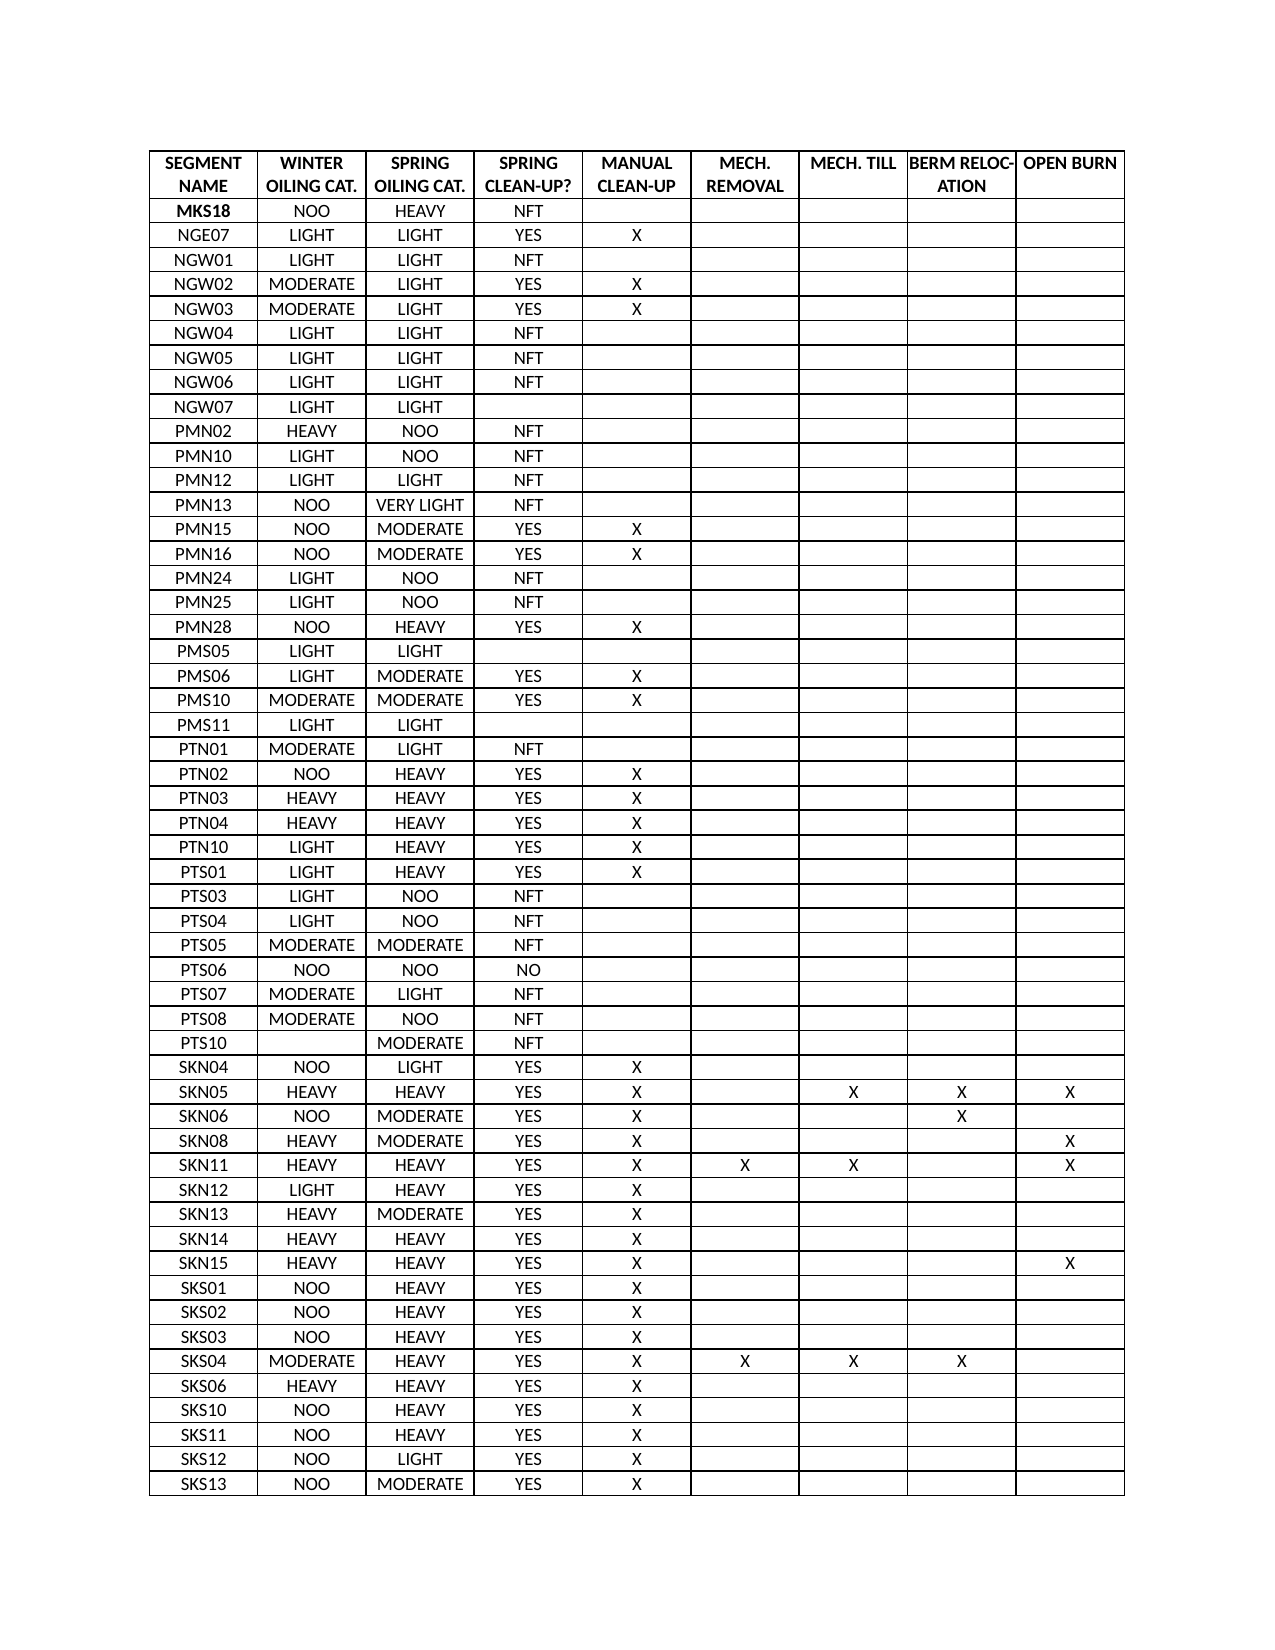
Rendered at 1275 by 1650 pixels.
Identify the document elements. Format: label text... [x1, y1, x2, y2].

table_cell PMN25 [150, 591, 257, 613]
table_cell [908, 664, 1015, 687]
table_cell X [583, 1178, 690, 1201]
table_cell [908, 1276, 1015, 1299]
table_cell X [583, 615, 690, 638]
table_cell YES [475, 860, 582, 883]
table_cell X [583, 689, 690, 711]
table_cell LIGHT [367, 713, 473, 736]
table_cell [800, 713, 907, 736]
table_cell [800, 1276, 907, 1299]
table_cell PMN02 [150, 419, 257, 442]
table_cell X [583, 787, 690, 809]
table_cell NFT [475, 370, 582, 393]
table_cell PTS08 [150, 1007, 257, 1030]
table_cell [692, 1227, 798, 1250]
table_cell [692, 836, 798, 858]
table_cell [692, 591, 798, 613]
table_cell PTN01 [150, 738, 257, 760]
table_cell [908, 762, 1015, 785]
table_cell LIGHT [258, 1178, 365, 1201]
table_cell [1017, 1056, 1124, 1079]
table_cell [908, 615, 1015, 638]
table_cell X [583, 762, 690, 785]
table_cell [1017, 272, 1124, 295]
table_cell NOO [367, 909, 473, 932]
table_cell NOO [258, 1472, 365, 1495]
table_cell [1017, 958, 1124, 981]
table_cell [800, 762, 907, 785]
table_cell [583, 444, 690, 467]
table_cell NOO [367, 566, 473, 589]
table_cell [908, 1374, 1015, 1397]
table_cell [800, 370, 907, 393]
table_cell LIGHT [258, 836, 365, 858]
table_cell [692, 1301, 798, 1323]
table_cell NOO [367, 591, 473, 613]
table_cell [800, 958, 907, 981]
table_cell NFT [475, 885, 582, 907]
table_cell SKS03 [150, 1325, 257, 1348]
table_cell [908, 419, 1015, 442]
table_cell [908, 958, 1015, 981]
table_header MECH. TILL [800, 152, 907, 197]
table_cell [908, 909, 1015, 932]
table_cell [908, 444, 1015, 467]
table_cell [908, 1423, 1015, 1446]
table_cell [1017, 346, 1124, 369]
table_header OPEN BURN [1017, 152, 1124, 197]
table_cell [800, 909, 907, 932]
table_cell NGW02 [150, 272, 257, 295]
table_cell LIGHT [367, 982, 473, 1005]
table_cell [583, 640, 690, 662]
table_cell NOO [367, 885, 473, 907]
table_cell [692, 664, 798, 687]
table_cell HEAVY [367, 1080, 473, 1103]
table_cell MODERATE [367, 689, 473, 711]
table_cell [908, 517, 1015, 540]
table_cell [692, 493, 798, 516]
table_cell YES [475, 297, 582, 320]
table_cell NOO [258, 542, 365, 564]
table_cell [692, 419, 798, 442]
table_cell YES [475, 1374, 582, 1397]
table_cell MODERATE [367, 933, 473, 956]
table_cell LIGHT [367, 1447, 473, 1470]
table_cell PMN10 [150, 444, 257, 467]
table_cell [800, 1178, 907, 1201]
table_cell [1017, 1447, 1124, 1470]
table_cell X [583, 836, 690, 858]
table_cell X [1017, 1154, 1124, 1177]
table_cell [1017, 1203, 1124, 1226]
table_cell X [692, 1350, 798, 1372]
table_cell [908, 542, 1015, 564]
table_cell YES [475, 1056, 582, 1079]
table_cell [908, 591, 1015, 613]
table_cell VERY LIGHT [367, 493, 473, 516]
table_cell X [908, 1350, 1015, 1372]
table_cell NGE07 [150, 223, 257, 246]
table_cell HEAVY [367, 1301, 473, 1323]
table_cell [475, 395, 582, 418]
table_cell [1017, 1227, 1124, 1250]
table_cell LIGHT [367, 370, 473, 393]
table_cell NGW05 [150, 346, 257, 369]
table_cell PTN03 [150, 787, 257, 809]
table_cell SKS04 [150, 1350, 257, 1372]
table_cell NOO [258, 1447, 365, 1470]
table_cell [908, 566, 1015, 589]
table_cell [583, 885, 690, 907]
table_cell [692, 566, 798, 589]
table_cell [908, 1472, 1015, 1495]
table_cell NGW06 [150, 370, 257, 393]
table_cell [692, 199, 798, 222]
table_cell [1017, 1423, 1124, 1446]
table_cell X [583, 1203, 690, 1226]
table_cell NFT [475, 1007, 582, 1030]
table_cell [800, 933, 907, 956]
table_cell [583, 566, 690, 589]
table_cell [1017, 1276, 1124, 1299]
table_cell PMS05 [150, 640, 257, 662]
table_cell PMS10 [150, 689, 257, 711]
table_cell [692, 713, 798, 736]
table_cell [1017, 738, 1124, 760]
table_cell [583, 958, 690, 981]
table_cell YES [475, 689, 582, 711]
table_cell NFT [475, 346, 582, 369]
table_cell NOO [367, 444, 473, 467]
table_cell NFT [475, 933, 582, 956]
table_cell X [583, 1325, 690, 1348]
table_cell LIGHT [258, 370, 365, 393]
table_cell [908, 199, 1015, 222]
table_cell [800, 836, 907, 858]
table_cell [908, 248, 1015, 271]
table_cell [583, 321, 690, 344]
table_cell [908, 689, 1015, 711]
table_cell LIGHT [258, 468, 365, 491]
table_cell [692, 1203, 798, 1226]
table_cell LIGHT [258, 664, 365, 687]
table_cell [1017, 664, 1124, 687]
table_cell X [583, 1227, 690, 1250]
table_cell PMN15 [150, 517, 257, 540]
table_cell HEAVY [367, 1374, 473, 1397]
table_cell PMS06 [150, 664, 257, 687]
table_cell X [908, 1080, 1015, 1103]
table_cell YES [475, 1105, 582, 1128]
table_cell HEAVY [367, 1178, 473, 1201]
table_header MANUAL CLEAN-UP [583, 152, 690, 197]
table_cell [583, 1031, 690, 1054]
table_cell LIGHT [367, 297, 473, 320]
table_cell LIGHT [367, 223, 473, 246]
table_cell [908, 933, 1015, 956]
table_cell NFT [475, 566, 582, 589]
table_cell [908, 640, 1015, 662]
table_cell X [583, 1276, 690, 1299]
table_cell YES [475, 1301, 582, 1323]
table_cell HEAVY [367, 1154, 473, 1177]
table_cell [908, 223, 1015, 246]
table_cell HEAVY [367, 1276, 473, 1299]
table_cell LIGHT [258, 223, 365, 246]
table_cell SKN06 [150, 1105, 257, 1128]
table_cell PMN12 [150, 468, 257, 491]
table_cell NFT [475, 982, 582, 1005]
table_cell [908, 1252, 1015, 1274]
table_cell LIGHT [258, 444, 365, 467]
table_cell HEAVY [367, 199, 473, 222]
table_cell [692, 689, 798, 711]
table_cell [800, 566, 907, 589]
table_cell NFT [475, 248, 582, 271]
table_cell MODERATE [258, 933, 365, 956]
table_cell X [583, 1129, 690, 1152]
table_cell [1017, 395, 1124, 418]
table_cell HEAVY [367, 811, 473, 834]
table_cell HEAVY [367, 787, 473, 809]
table_cell X [1017, 1252, 1124, 1274]
table_cell MKS18 [150, 199, 257, 222]
table_cell [908, 738, 1015, 760]
table_cell [908, 1203, 1015, 1226]
table_cell [692, 982, 798, 1005]
table_cell NFT [475, 444, 582, 467]
table_cell [800, 1252, 907, 1274]
table_cell X [583, 1252, 690, 1274]
table_cell [1017, 297, 1124, 320]
table_cell YES [475, 1472, 582, 1495]
table_cell [908, 395, 1015, 418]
table_cell LIGHT [258, 640, 365, 662]
table_cell PTS05 [150, 933, 257, 956]
table_cell X [583, 664, 690, 687]
table_header WINTER OILING CAT. [258, 152, 365, 197]
table_cell [583, 713, 690, 736]
table_cell [1017, 1350, 1124, 1372]
table_cell MODERATE [367, 1472, 473, 1495]
table_cell [1017, 1301, 1124, 1323]
table_cell [908, 885, 1015, 907]
table_cell MODERATE [258, 689, 365, 711]
table_cell [692, 787, 798, 809]
table_cell [583, 1007, 690, 1030]
table_cell [692, 1031, 798, 1054]
table_cell [908, 1301, 1015, 1323]
table_cell PTS06 [150, 958, 257, 981]
table_cell [908, 811, 1015, 834]
table_cell PTS07 [150, 982, 257, 1005]
table_cell PMS11 [150, 713, 257, 736]
table_cell YES [475, 615, 582, 638]
table_cell [692, 958, 798, 981]
table_cell [583, 370, 690, 393]
table_cell [692, 297, 798, 320]
table_cell NOO [258, 958, 365, 981]
table_cell [1017, 517, 1124, 540]
table_cell [1017, 1325, 1124, 1348]
table_cell X [583, 1398, 690, 1421]
table_cell LIGHT [367, 272, 473, 295]
table_cell [1017, 199, 1124, 222]
table_cell SKN05 [150, 1080, 257, 1103]
table_cell NOO [367, 1007, 473, 1030]
table_cell [1017, 909, 1124, 932]
table_cell [692, 1374, 798, 1397]
table_cell NOO [258, 1276, 365, 1299]
table_cell [800, 1472, 907, 1495]
table_cell X [1017, 1080, 1124, 1103]
table_cell YES [475, 1129, 582, 1152]
table_cell HEAVY [367, 1398, 473, 1421]
table_cell LIGHT [367, 468, 473, 491]
table_cell YES [475, 811, 582, 834]
table_cell [692, 468, 798, 491]
table_cell HEAVY [258, 1252, 365, 1274]
table_cell PTS04 [150, 909, 257, 932]
table_cell X [583, 272, 690, 295]
table_cell [692, 1472, 798, 1495]
table_cell [800, 395, 907, 418]
table_cell YES [475, 1398, 582, 1421]
table_cell [692, 370, 798, 393]
table_cell X [583, 1447, 690, 1470]
table_cell X [583, 1423, 690, 1446]
table_cell NOO [258, 1325, 365, 1348]
table_cell HEAVY [258, 1227, 365, 1250]
table_cell HEAVY [367, 1252, 473, 1274]
table_cell LIGHT [367, 640, 473, 662]
table_cell [1017, 419, 1124, 442]
table_cell MODERATE [367, 517, 473, 540]
table_cell LIGHT [367, 346, 473, 369]
table_cell [692, 1325, 798, 1348]
table_cell YES [475, 272, 582, 295]
table_cell SKS06 [150, 1374, 257, 1397]
table_cell [800, 1325, 907, 1348]
table_cell SKN11 [150, 1154, 257, 1177]
table_cell [800, 468, 907, 491]
table_cell SKS01 [150, 1276, 257, 1299]
table_cell X [583, 1472, 690, 1495]
table_cell [908, 1056, 1015, 1079]
table_cell PTS03 [150, 885, 257, 907]
table_header BERM RELOC-ATION [908, 152, 1015, 197]
table_cell LIGHT [258, 909, 365, 932]
table_cell [800, 419, 907, 442]
table_cell [692, 1398, 798, 1421]
table_cell [800, 689, 907, 711]
table_cell YES [475, 1203, 582, 1226]
table_cell [1017, 1472, 1124, 1495]
table_cell MODERATE [258, 272, 365, 295]
table_cell [1017, 493, 1124, 516]
table_cell NFT [475, 199, 582, 222]
table_cell YES [475, 1227, 582, 1250]
table_cell [908, 1129, 1015, 1152]
table_cell PMN28 [150, 615, 257, 638]
table_cell [1017, 836, 1124, 858]
table_cell NFT [475, 321, 582, 344]
table_cell [1017, 982, 1124, 1005]
table_cell NOO [367, 958, 473, 981]
table_cell [800, 1203, 907, 1226]
table_cell HEAVY [258, 787, 365, 809]
table_cell [800, 615, 907, 638]
table_cell [1017, 811, 1124, 834]
table_cell YES [475, 1080, 582, 1103]
table_cell X [583, 517, 690, 540]
table_cell SKN13 [150, 1203, 257, 1226]
table_cell X [800, 1080, 907, 1103]
table_cell [1017, 248, 1124, 271]
table_cell NFT [475, 493, 582, 516]
table_cell [800, 1056, 907, 1079]
table_cell YES [475, 223, 582, 246]
table_cell HEAVY [367, 836, 473, 858]
table_cell SKN14 [150, 1227, 257, 1250]
table_cell MODERATE [258, 1007, 365, 1030]
table_cell X [583, 811, 690, 834]
table_cell SKS13 [150, 1472, 257, 1495]
table_header SPRING OILING CAT. [367, 152, 473, 197]
table_cell [692, 811, 798, 834]
table_cell NGW01 [150, 248, 257, 271]
table_cell NOO [258, 1423, 365, 1446]
table_cell X [583, 223, 690, 246]
table_cell [692, 321, 798, 344]
table_cell [800, 640, 907, 662]
table_cell NOO [258, 199, 365, 222]
table_cell [1017, 591, 1124, 613]
table_cell [800, 591, 907, 613]
table_cell YES [475, 1154, 582, 1177]
table_cell [692, 933, 798, 956]
table_cell SKS12 [150, 1447, 257, 1470]
table_cell NFT [475, 468, 582, 491]
table_cell YES [475, 1423, 582, 1446]
table_header SEGMENT NAME [150, 152, 257, 197]
table_cell [800, 1007, 907, 1030]
table_cell YES [475, 542, 582, 564]
table_cell MODERATE [258, 738, 365, 760]
table_cell LIGHT [367, 738, 473, 760]
table_cell [800, 787, 907, 809]
table_cell SKN12 [150, 1178, 257, 1201]
table_cell [692, 272, 798, 295]
table_cell [800, 1423, 907, 1446]
table_cell [908, 1154, 1015, 1177]
table_cell [692, 1129, 798, 1152]
table_cell [1017, 933, 1124, 956]
table_cell [692, 1007, 798, 1030]
table_cell [692, 1447, 798, 1470]
table_cell [583, 493, 690, 516]
table_cell NFT [475, 591, 582, 613]
table_cell HEAVY [258, 1374, 365, 1397]
table_cell NOO [258, 762, 365, 785]
table_cell PMN24 [150, 566, 257, 589]
table_cell [800, 1398, 907, 1421]
table_cell YES [475, 836, 582, 858]
table_cell X [583, 860, 690, 883]
table_cell [1017, 713, 1124, 736]
table_cell [583, 468, 690, 491]
table_cell YES [475, 1325, 582, 1348]
table_cell YES [475, 1252, 582, 1274]
table_cell [1017, 1178, 1124, 1201]
table_cell [908, 1447, 1015, 1470]
table_cell MODERATE [367, 1203, 473, 1226]
table_cell LIGHT [258, 321, 365, 344]
table_cell PTN10 [150, 836, 257, 858]
table_cell [908, 982, 1015, 1005]
table_cell LIGHT [367, 395, 473, 418]
table_cell [908, 1325, 1015, 1348]
table_cell NGW04 [150, 321, 257, 344]
table_cell [1017, 566, 1124, 589]
table_cell [692, 909, 798, 932]
table_cell [800, 223, 907, 246]
table_cell [583, 346, 690, 369]
table_cell HEAVY [367, 615, 473, 638]
table_cell LIGHT [258, 395, 365, 418]
table_cell PMN13 [150, 493, 257, 516]
table_cell YES [475, 517, 582, 540]
table_cell [908, 272, 1015, 295]
table_cell [800, 542, 907, 564]
table_cell NOO [367, 419, 473, 442]
table_cell [800, 1129, 907, 1152]
table_cell [800, 982, 907, 1005]
table_cell LIGHT [258, 860, 365, 883]
table_cell [800, 444, 907, 467]
table_cell HEAVY [258, 811, 365, 834]
table_cell [1017, 689, 1124, 711]
table_cell MODERATE [367, 1031, 473, 1054]
table_cell LIGHT [258, 591, 365, 613]
table_cell [1017, 1398, 1124, 1421]
table_cell [1017, 223, 1124, 246]
table_cell HEAVY [367, 1423, 473, 1446]
table_cell HEAVY [258, 1203, 365, 1226]
table_cell NGW07 [150, 395, 257, 418]
table_cell YES [475, 1276, 582, 1299]
table_cell SKN15 [150, 1252, 257, 1274]
table_cell X [800, 1350, 907, 1372]
table_cell [908, 1178, 1015, 1201]
table_cell [800, 885, 907, 907]
table_cell [475, 640, 582, 662]
table_cell [1017, 615, 1124, 638]
table_cell MODERATE [258, 982, 365, 1005]
table_cell NO [475, 958, 582, 981]
table_cell [692, 762, 798, 785]
table_cell LIGHT [258, 346, 365, 369]
table_cell SKN08 [150, 1129, 257, 1152]
table_cell NOO [258, 615, 365, 638]
table_cell [800, 297, 907, 320]
table_cell HEAVY [367, 1325, 473, 1348]
table_cell NOO [258, 517, 365, 540]
table_cell [583, 982, 690, 1005]
table_cell [908, 1031, 1015, 1054]
table_cell [908, 713, 1015, 736]
table_cell [908, 346, 1015, 369]
table_cell [475, 713, 582, 736]
table_cell PMN16 [150, 542, 257, 564]
table_cell X [583, 1350, 690, 1372]
table_cell LIGHT [367, 248, 473, 271]
table_cell X [583, 1154, 690, 1177]
table_cell YES [475, 787, 582, 809]
table_cell [1017, 321, 1124, 344]
table_cell [1017, 640, 1124, 662]
table_cell [583, 933, 690, 956]
table_cell [1017, 787, 1124, 809]
table_cell HEAVY [258, 1129, 365, 1152]
table_cell [800, 738, 907, 760]
table_cell [800, 346, 907, 369]
table_cell X [583, 1374, 690, 1397]
table_cell NOO [258, 1398, 365, 1421]
table_cell [1017, 860, 1124, 883]
table_cell [1017, 370, 1124, 393]
table_cell [800, 272, 907, 295]
table_cell MODERATE [367, 1129, 473, 1152]
table_cell [692, 738, 798, 760]
table_cell NOO [258, 1056, 365, 1079]
table_cell PTS01 [150, 860, 257, 883]
table_cell PTN02 [150, 762, 257, 785]
table_cell [800, 664, 907, 687]
table_cell PTS10 [150, 1031, 257, 1054]
table_cell YES [475, 1178, 582, 1201]
table_cell [583, 591, 690, 613]
table_cell YES [475, 762, 582, 785]
table_cell HEAVY [258, 1080, 365, 1103]
table_cell YES [475, 1447, 582, 1470]
table_cell [1017, 762, 1124, 785]
table_cell X [692, 1154, 798, 1177]
table_cell [1017, 885, 1124, 907]
table_cell X [583, 1080, 690, 1103]
table_cell [692, 517, 798, 540]
table_cell LIGHT [258, 713, 365, 736]
table_cell [692, 346, 798, 369]
table_cell LIGHT [258, 248, 365, 271]
table_cell [692, 1080, 798, 1103]
table_cell [908, 836, 1015, 858]
table_cell LIGHT [367, 1056, 473, 1079]
table_cell [908, 787, 1015, 809]
table_cell NFT [475, 1031, 582, 1054]
table_cell [583, 248, 690, 271]
table_cell [800, 493, 907, 516]
table_cell [1017, 1031, 1124, 1054]
table_cell [800, 1301, 907, 1323]
table_cell HEAVY [367, 1227, 473, 1250]
table_cell [1017, 542, 1124, 564]
table_cell [908, 860, 1015, 883]
table_cell [800, 1374, 907, 1397]
table_cell [692, 1423, 798, 1446]
table_cell [692, 1276, 798, 1299]
table_cell SKN04 [150, 1056, 257, 1079]
table_cell [800, 517, 907, 540]
table_cell X [800, 1154, 907, 1177]
table_cell MODERATE [367, 664, 473, 687]
table_cell [692, 395, 798, 418]
table_header SPRING CLEAN-UP? [475, 152, 582, 197]
table_cell LIGHT [367, 321, 473, 344]
table_cell [908, 468, 1015, 491]
table_cell [800, 860, 907, 883]
table_cell [1017, 1374, 1124, 1397]
table_cell MODERATE [367, 542, 473, 564]
table_cell LIGHT [258, 885, 365, 907]
table_cell [908, 370, 1015, 393]
table_cell SKS02 [150, 1301, 257, 1323]
table_cell X [583, 542, 690, 564]
table_cell [583, 909, 690, 932]
table_cell NFT [475, 419, 582, 442]
table_cell [1017, 444, 1124, 467]
table_cell [692, 444, 798, 467]
table_cell [800, 321, 907, 344]
table_cell [692, 1056, 798, 1079]
table_cell [692, 1105, 798, 1128]
table_cell [908, 1007, 1015, 1030]
table_cell [1017, 1105, 1124, 1128]
table_cell X [1017, 1129, 1124, 1152]
table_cell MODERATE [258, 1350, 365, 1372]
table_cell [908, 321, 1015, 344]
table_cell MODERATE [258, 297, 365, 320]
table_cell X [908, 1105, 1015, 1128]
table_cell [692, 615, 798, 638]
table_cell HEAVY [367, 1350, 473, 1372]
table_cell [583, 199, 690, 222]
table_cell SKS10 [150, 1398, 257, 1421]
table_cell [800, 1447, 907, 1470]
table_cell [908, 1227, 1015, 1250]
table_cell [692, 1178, 798, 1201]
table_cell [800, 811, 907, 834]
table_cell [692, 885, 798, 907]
table_cell HEAVY [367, 762, 473, 785]
table_cell HEAVY [367, 860, 473, 883]
table_cell NOO [258, 1301, 365, 1323]
table_header MECH. REMOVAL [692, 152, 798, 197]
table_cell [692, 860, 798, 883]
table_cell NFT [475, 738, 582, 760]
table_cell X [583, 1105, 690, 1128]
table_cell [1017, 468, 1124, 491]
table_cell [692, 640, 798, 662]
table_cell [908, 1398, 1015, 1421]
table_cell X [583, 1301, 690, 1323]
table_cell [583, 419, 690, 442]
table_cell [583, 395, 690, 418]
table_cell [908, 493, 1015, 516]
table_cell [800, 1227, 907, 1250]
table_cell [908, 297, 1015, 320]
table_cell [692, 223, 798, 246]
table_cell NOO [258, 1105, 365, 1128]
table_cell [1017, 1007, 1124, 1030]
table_cell YES [475, 1350, 582, 1372]
table_cell [583, 738, 690, 760]
table_cell MODERATE [367, 1105, 473, 1128]
table_cell HEAVY [258, 1154, 365, 1177]
table_cell [800, 1105, 907, 1128]
table_cell X [583, 297, 690, 320]
table_cell NGW03 [150, 297, 257, 320]
table_cell [692, 542, 798, 564]
table_cell SKS11 [150, 1423, 257, 1446]
table_cell [692, 1252, 798, 1274]
table_cell YES [475, 664, 582, 687]
table_cell NFT [475, 909, 582, 932]
table_cell [692, 248, 798, 271]
table_cell NOO [258, 493, 365, 516]
table_cell [800, 1031, 907, 1054]
table_cell PTN04 [150, 811, 257, 834]
table_cell [800, 199, 907, 222]
table_cell [800, 248, 907, 271]
table_cell HEAVY [258, 419, 365, 442]
table_cell X [583, 1056, 690, 1079]
table_cell LIGHT [258, 566, 365, 589]
table_cell [258, 1031, 365, 1054]
